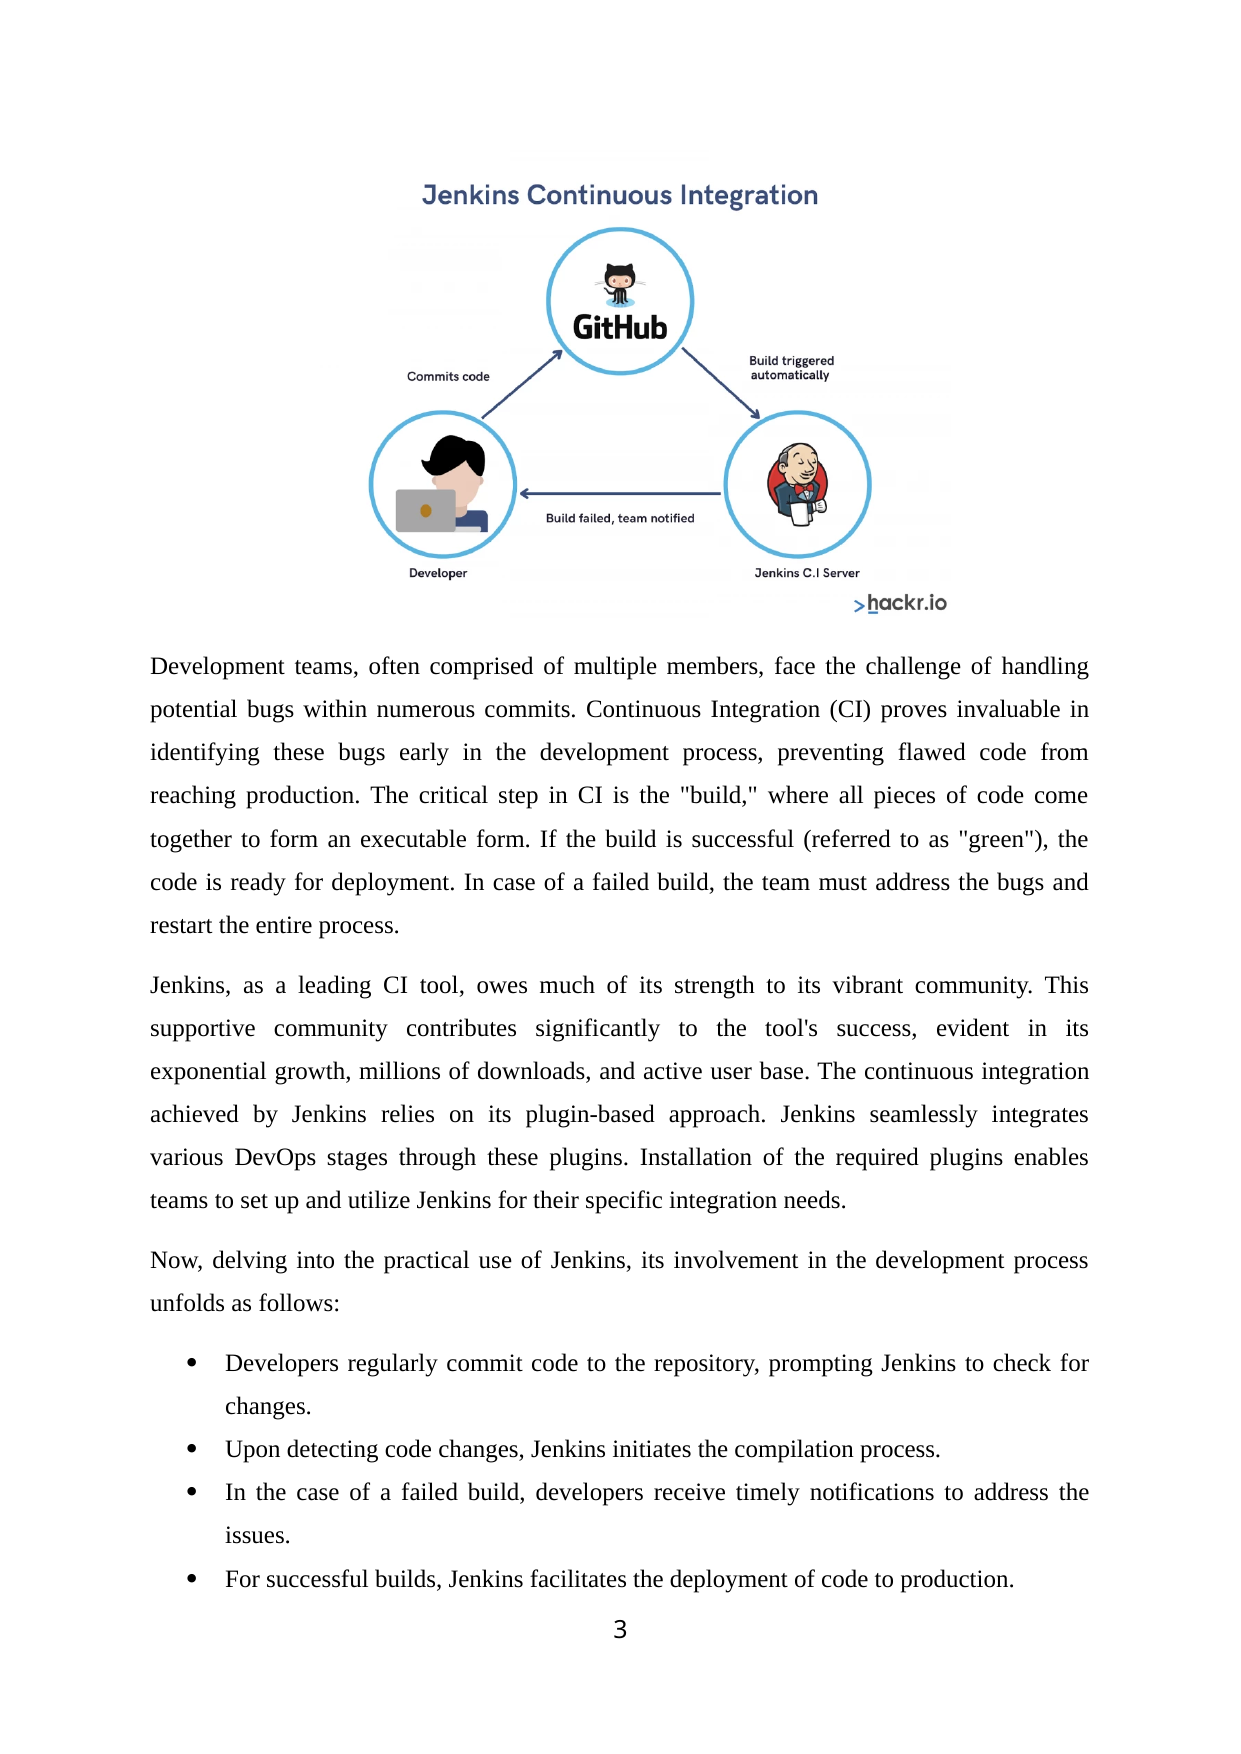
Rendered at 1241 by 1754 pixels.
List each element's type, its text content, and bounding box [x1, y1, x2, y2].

text Now, delving into the practical use of Jenkins, its involvement in the development process unfolds as follows: [150, 1245, 1090, 1317]
text Jenkins, as a leading CI tool, owes much of its strength to its vibrant community. This supportive community contributes significantly to the tool's success, evident in its exponential growth, millions of downloads, and active user base. The continuous integration achieved by Jenkins relies on its plugin-based approach. Jenkins seamlessly integrates various DevOps stages through these plugins. Installation of the required plugins enables teams to set up and utilize Jenkins for their specific integration needs. [150, 970, 1090, 1214]
list Upon detecting code changes, Jenkins initiates the compilation process. [187, 1434, 1090, 1463]
picture [289, 150, 951, 618]
list For successful builds, Jenkins facilitates the deployment of code to production. [187, 1564, 1090, 1592]
list In the case of a failed build, developers receive timely notifications to address the issues. [187, 1477, 1090, 1549]
text Development teams, often comprised of multiple members, face the challenge of handling potential bugs within numerous commits. Continuous Integration (CI) proves invaluable in identifying these bugs early in the development process, preventing flawed code from reaching production. The critical step in CI is the "build," where all pieces of code come together to form an executable form. If the build is successful (referred to as "green"), the code is ready for deployment. In case of a failed build, the team must address the bugs and restart the entire process. [150, 651, 1090, 939]
list Developers regularly commit code to the repository, prompting Jenkins to check for changes. [187, 1348, 1090, 1420]
